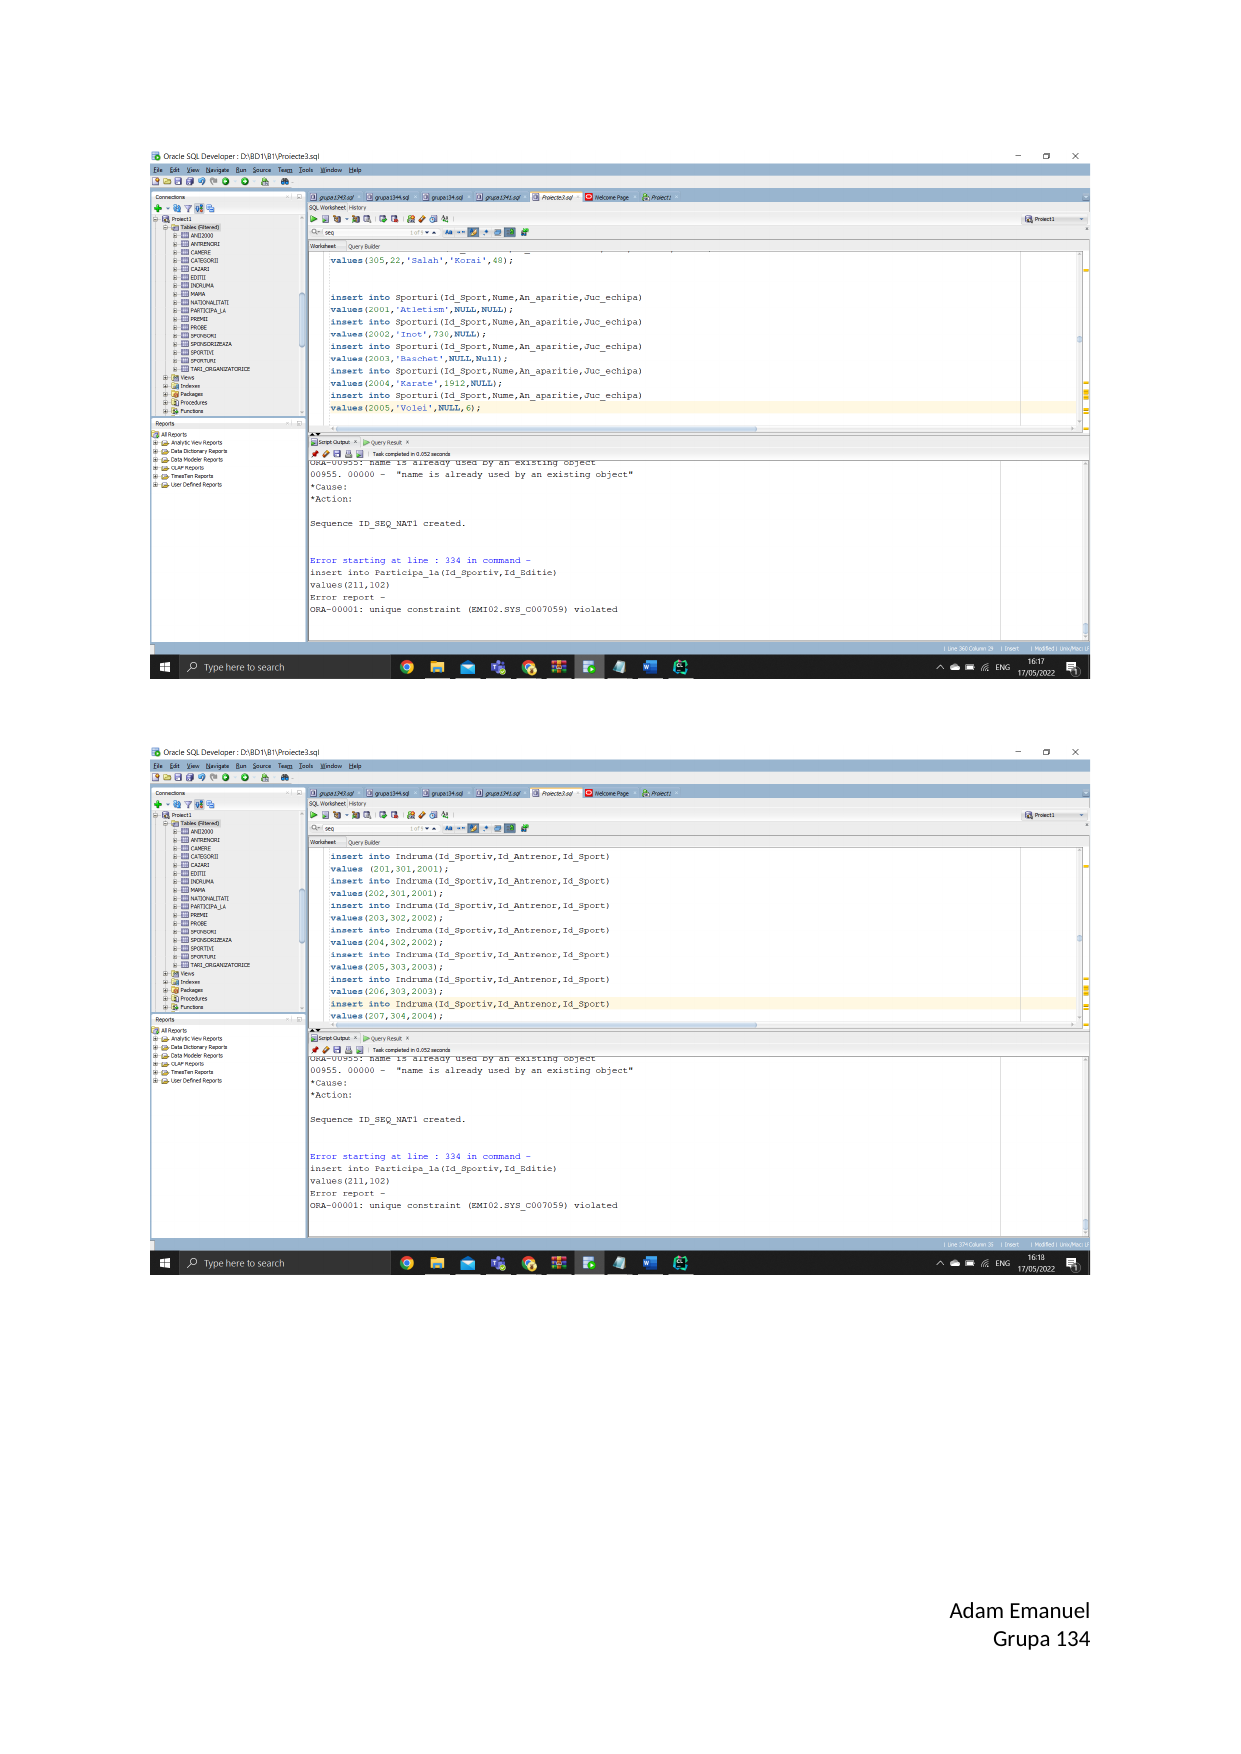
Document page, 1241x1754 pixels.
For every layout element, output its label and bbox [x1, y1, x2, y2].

picture [150, 745, 1091, 1275]
picture [150, 150, 1091, 679]
